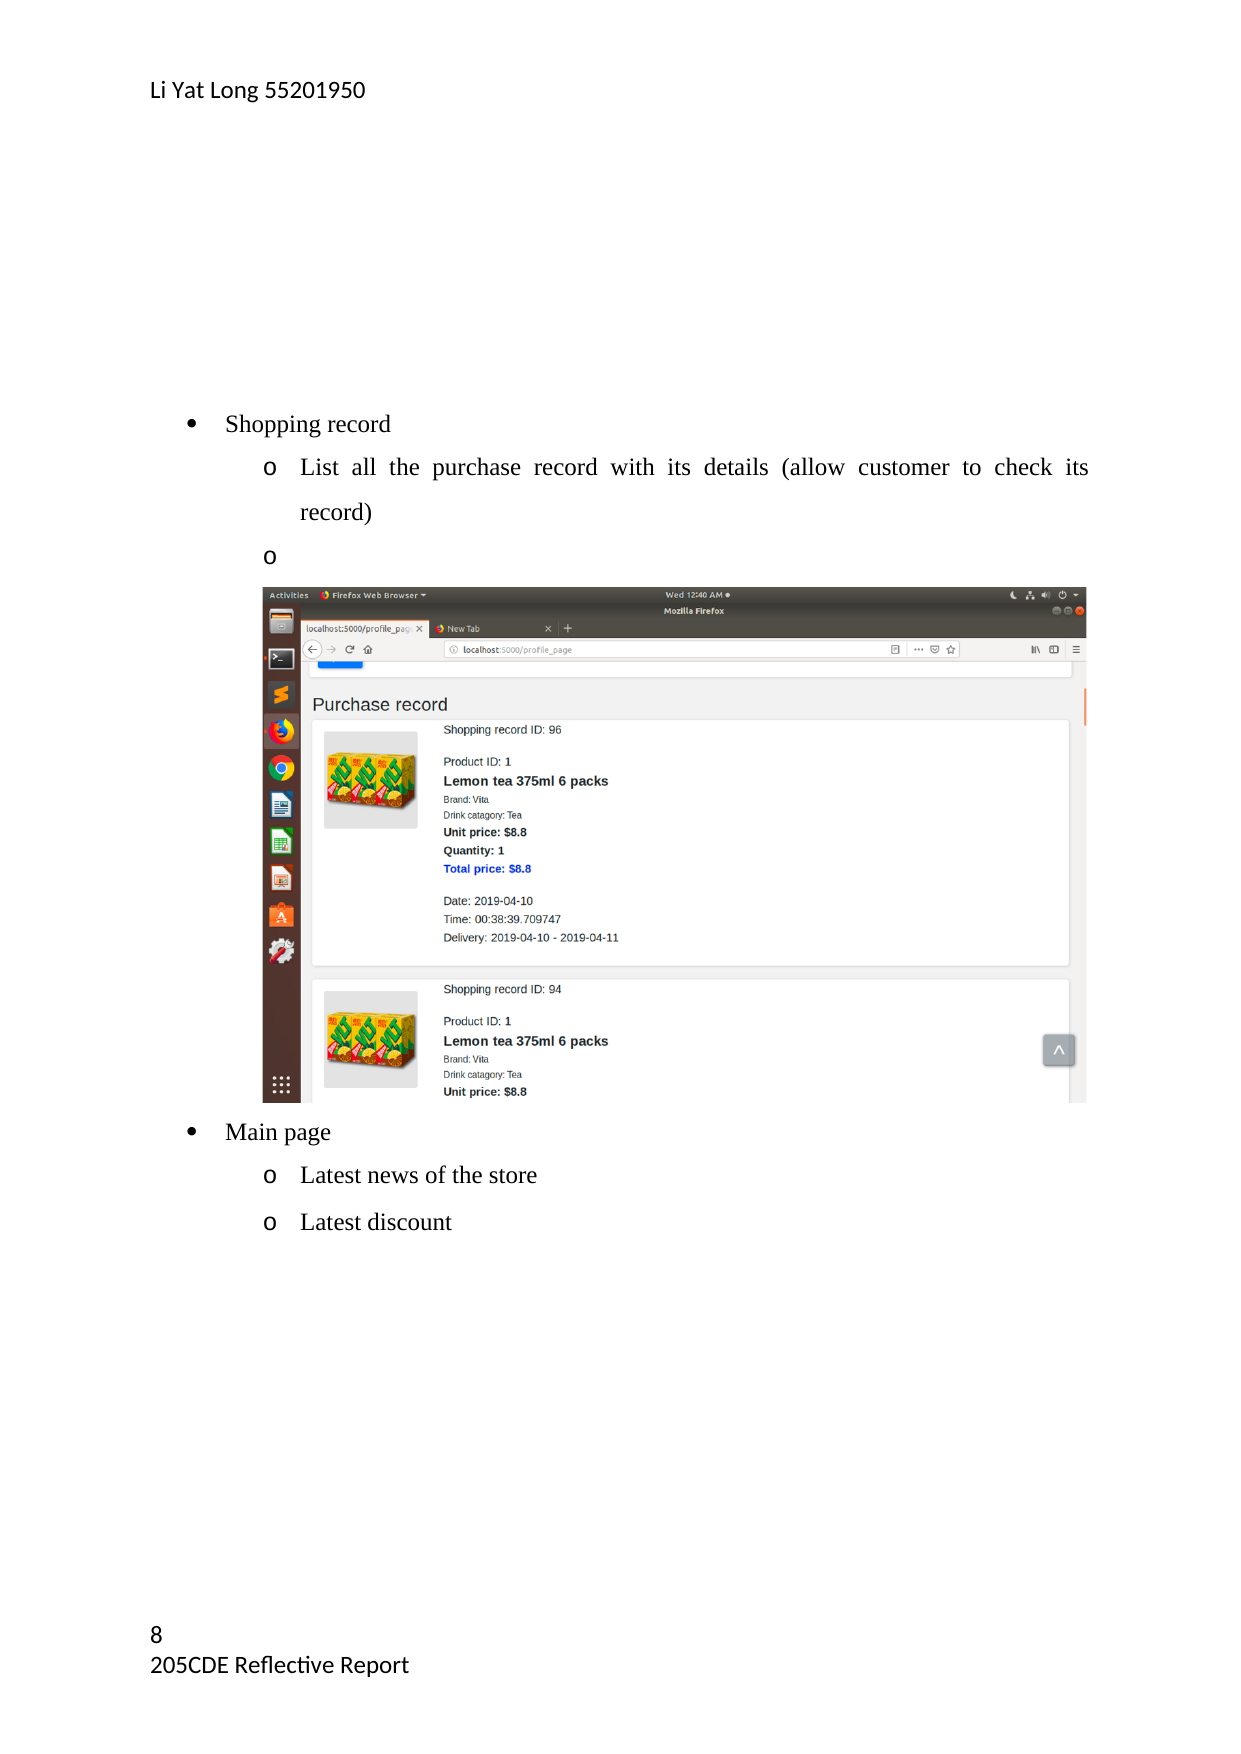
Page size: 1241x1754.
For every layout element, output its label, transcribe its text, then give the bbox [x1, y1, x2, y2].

list Latest discount [262, 1207, 1090, 1238]
picture [262, 587, 1087, 1103]
list Latest news of the store [262, 1161, 1090, 1191]
list Shopping record [187, 409, 1090, 437]
list List all the purchase record with its details (allow customer to check its record) [262, 452, 1090, 526]
list Main page [187, 1117, 1090, 1146]
